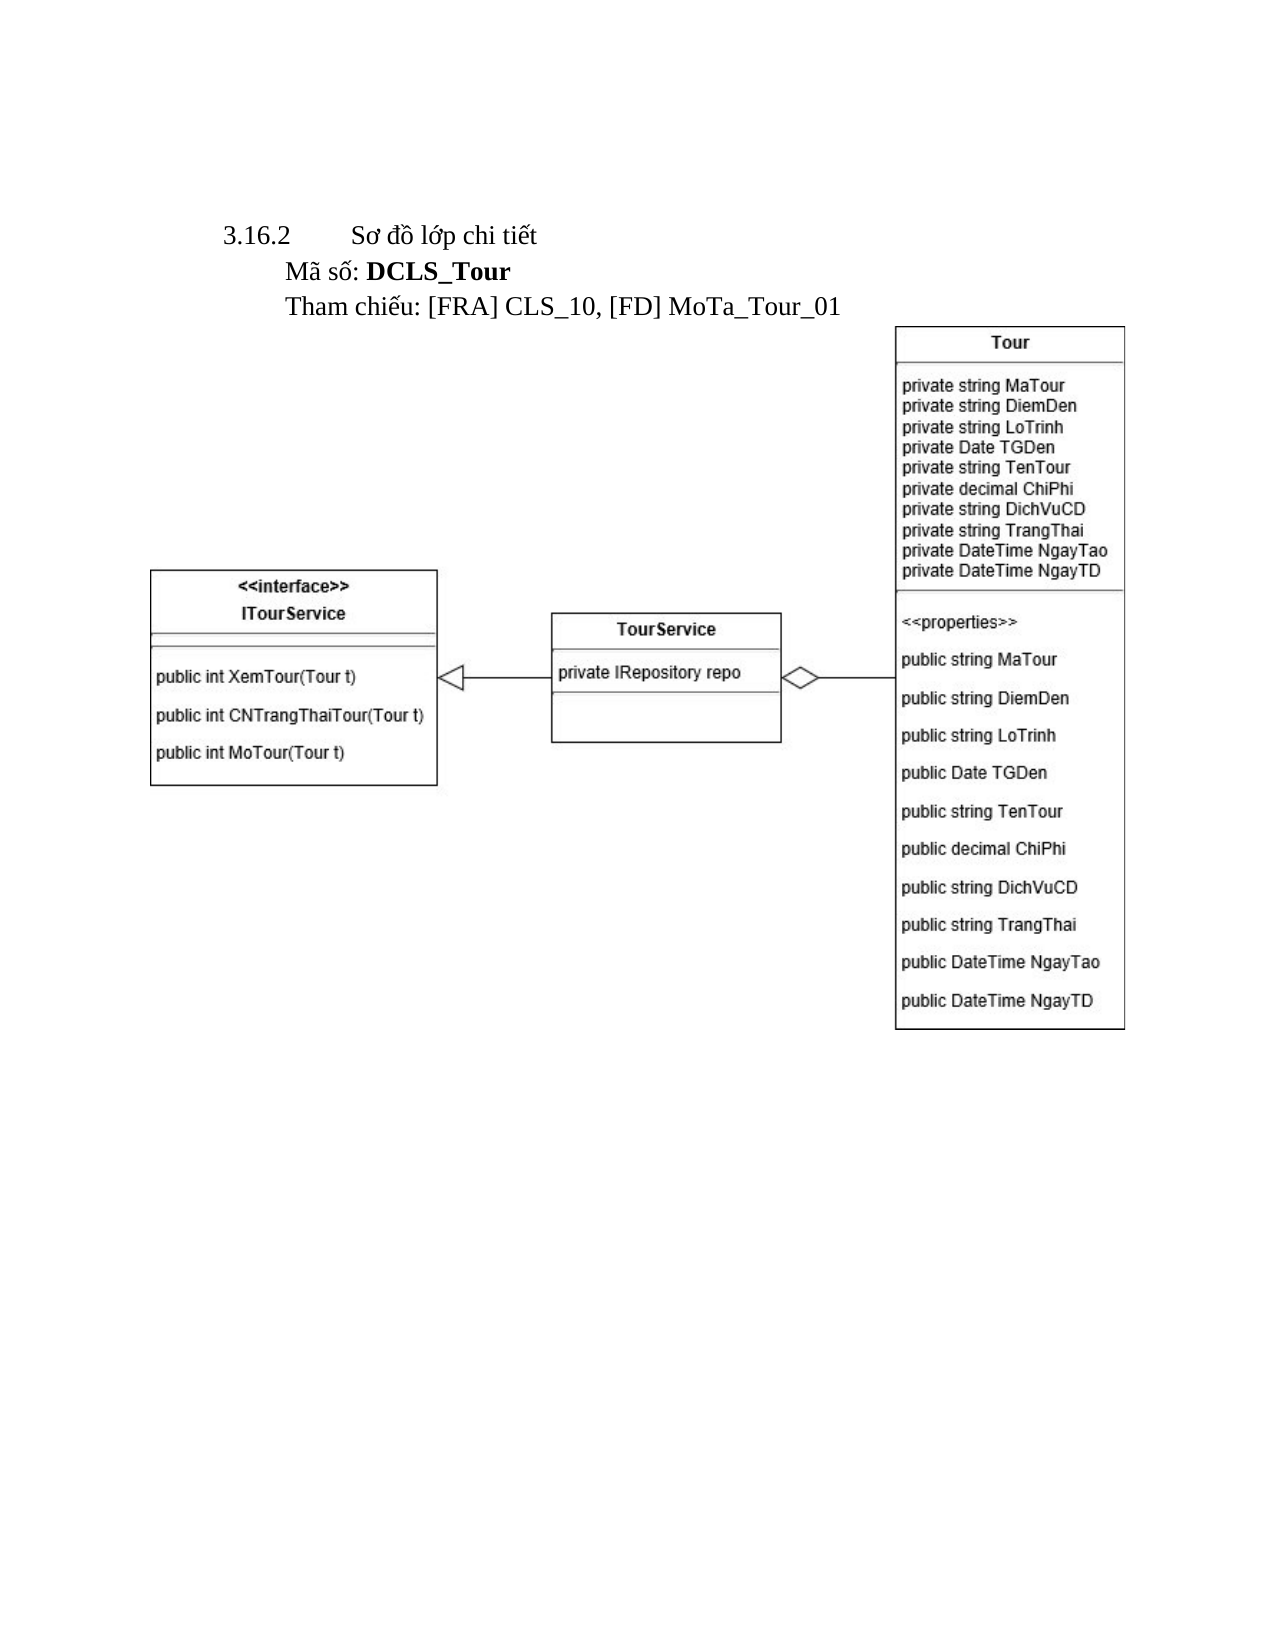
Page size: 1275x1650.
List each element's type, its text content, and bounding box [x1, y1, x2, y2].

list Mã số: DCLS_Tour [285, 255, 1125, 286]
picture [150, 326, 1125, 1030]
list Tham chiếu: [FRA] CLS_10, [FD] MoTa_Tour_01 [285, 291, 1125, 322]
list Sơ đồ lớp chi tiết [291, 219, 1125, 250]
